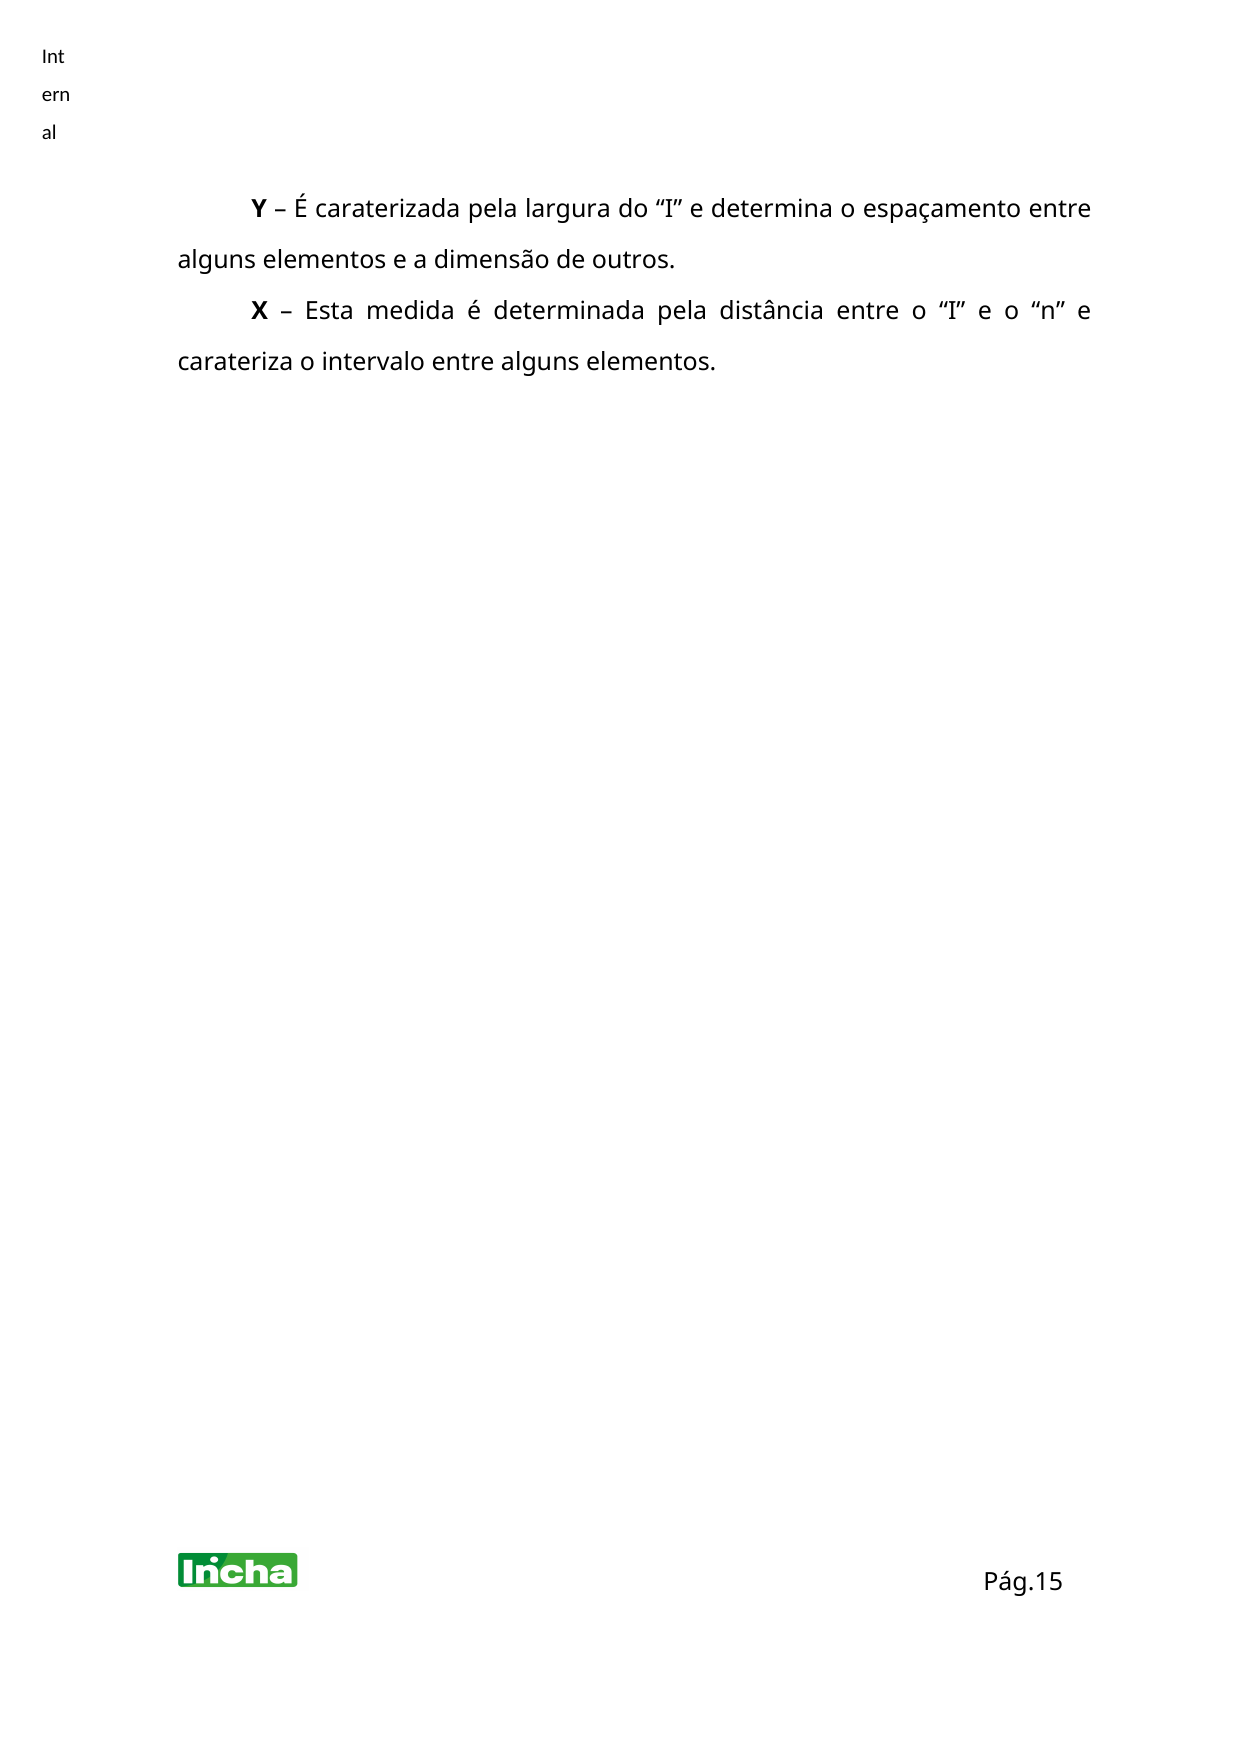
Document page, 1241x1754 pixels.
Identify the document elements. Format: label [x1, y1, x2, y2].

picture [177, 1547, 309, 1591]
